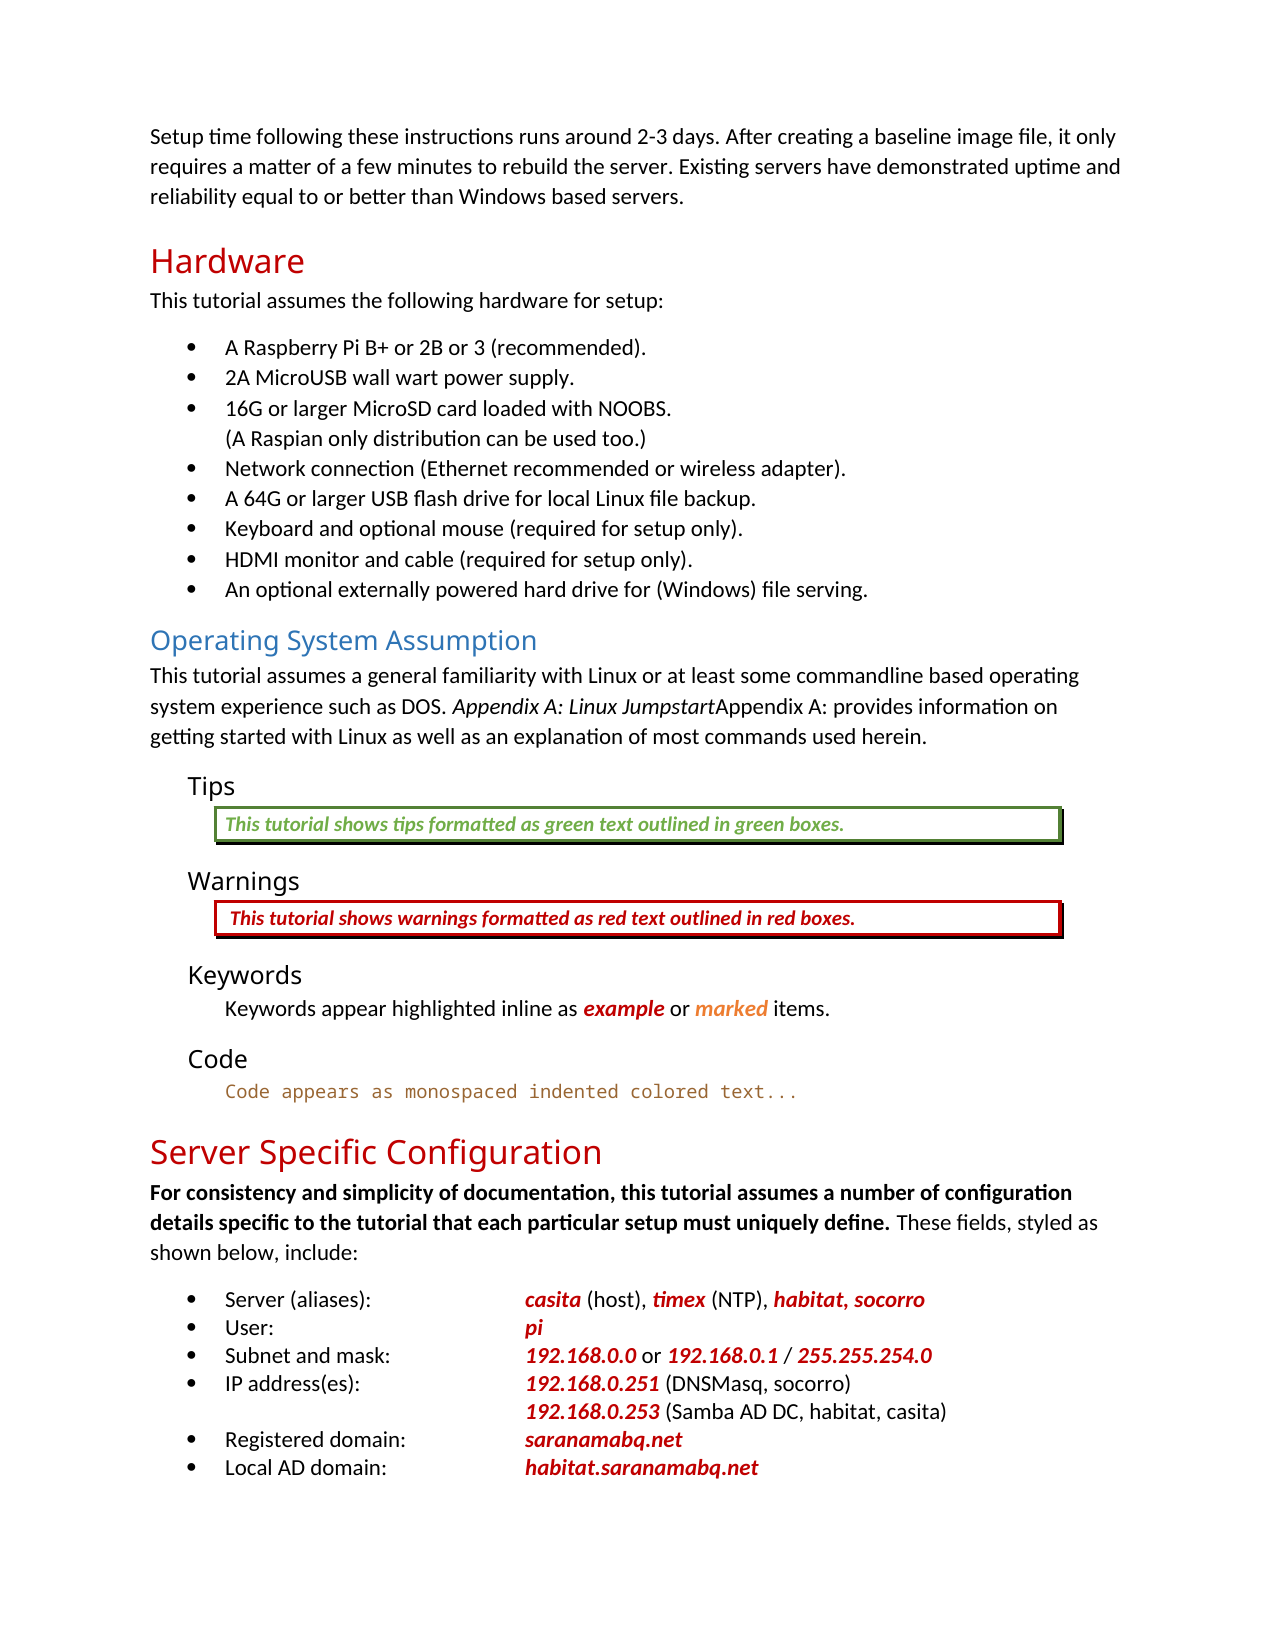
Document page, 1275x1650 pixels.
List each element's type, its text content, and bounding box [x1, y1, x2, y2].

text For consistency and simplicity of documentation, this tutorial assumes a number of configuration details specific to the tutorial that each particular setup must uniquely define. These fields, styled as shown below, include: [150, 1178, 1125, 1266]
list A Raspberry Pi B+ or 2B or 3 (recommended). [187, 333, 1125, 361]
list 2A MicroUSB wall wart power supply. [187, 363, 1125, 392]
subtitle Operating System Assumption [150, 622, 1125, 659]
list HDMI monitor and cable (required for setup only). [187, 545, 1125, 573]
list A 64G or larger USB flash drive for local Linux file backup. [187, 484, 1125, 512]
subtitle Server Specific Configuration [150, 1129, 1125, 1174]
subtitle Code [187, 1041, 1125, 1075]
subtitle Warnings [187, 863, 1125, 897]
list Keyboard and optional mouse (required for setup only). [187, 514, 1125, 543]
subtitle Tips [187, 769, 1125, 803]
list User: pi [187, 1313, 1125, 1341]
text Code appears as monospaced indented colored text... [225, 1078, 1125, 1104]
text This tutorial assumes a general familiarity with Linux or at least some commandline based operating system experience such as DOS. Appendix A: Linux Jumpstart provides information on getting started with Linux as well as an explanation of most commands used herein. [150, 662, 1125, 750]
subtitle Keywords [187, 958, 1125, 992]
list Network connection (Ethernet recommended or wireless adapter). [187, 454, 1125, 482]
list Server (aliases): casita (host), timex (NTP), habitat, socorro [187, 1285, 1125, 1313]
text This tutorial shows warnings formatted as red text outlined in red boxes. [217, 903, 1058, 933]
text 192.168.0.253 (Samba AD DC, habitat, casita) [187, 1397, 1125, 1425]
subtitle Hardware [150, 237, 1125, 283]
text Setup time following these instructions runs around 2-3 days. After creating a baseline image file, it only requires a matter of a few minutes to rebuild the server. Existing servers have demonstrated uptime and reliability equal to or better than Windows based servers. [150, 122, 1125, 210]
list 16G or larger MicroSD card loaded with NOOBS. (A Raspian only distribution can be used too.) [187, 394, 1125, 452]
list Local AD domain: habitat.saranamabq.net [187, 1453, 1125, 1481]
text This tutorial shows tips formatted as green text outlined in green boxes. [217, 809, 1058, 839]
list Registered domain: saranamabq.net [187, 1425, 1125, 1453]
list An optional externally powered hard drive for (Windows) file serving. [187, 575, 1125, 603]
list IP address(es): 192.168.0.251 (DNSMasq, socorro) [187, 1369, 1125, 1397]
list Subnet and mask: 192.168.0.0 or 192.168.0.1 / 255.255.254.0 [187, 1341, 1125, 1369]
text Keywords appear highlighted inline as example or marked items. [225, 994, 1125, 1022]
text This tutorial assumes the following hardware for setup: [150, 286, 1125, 314]
